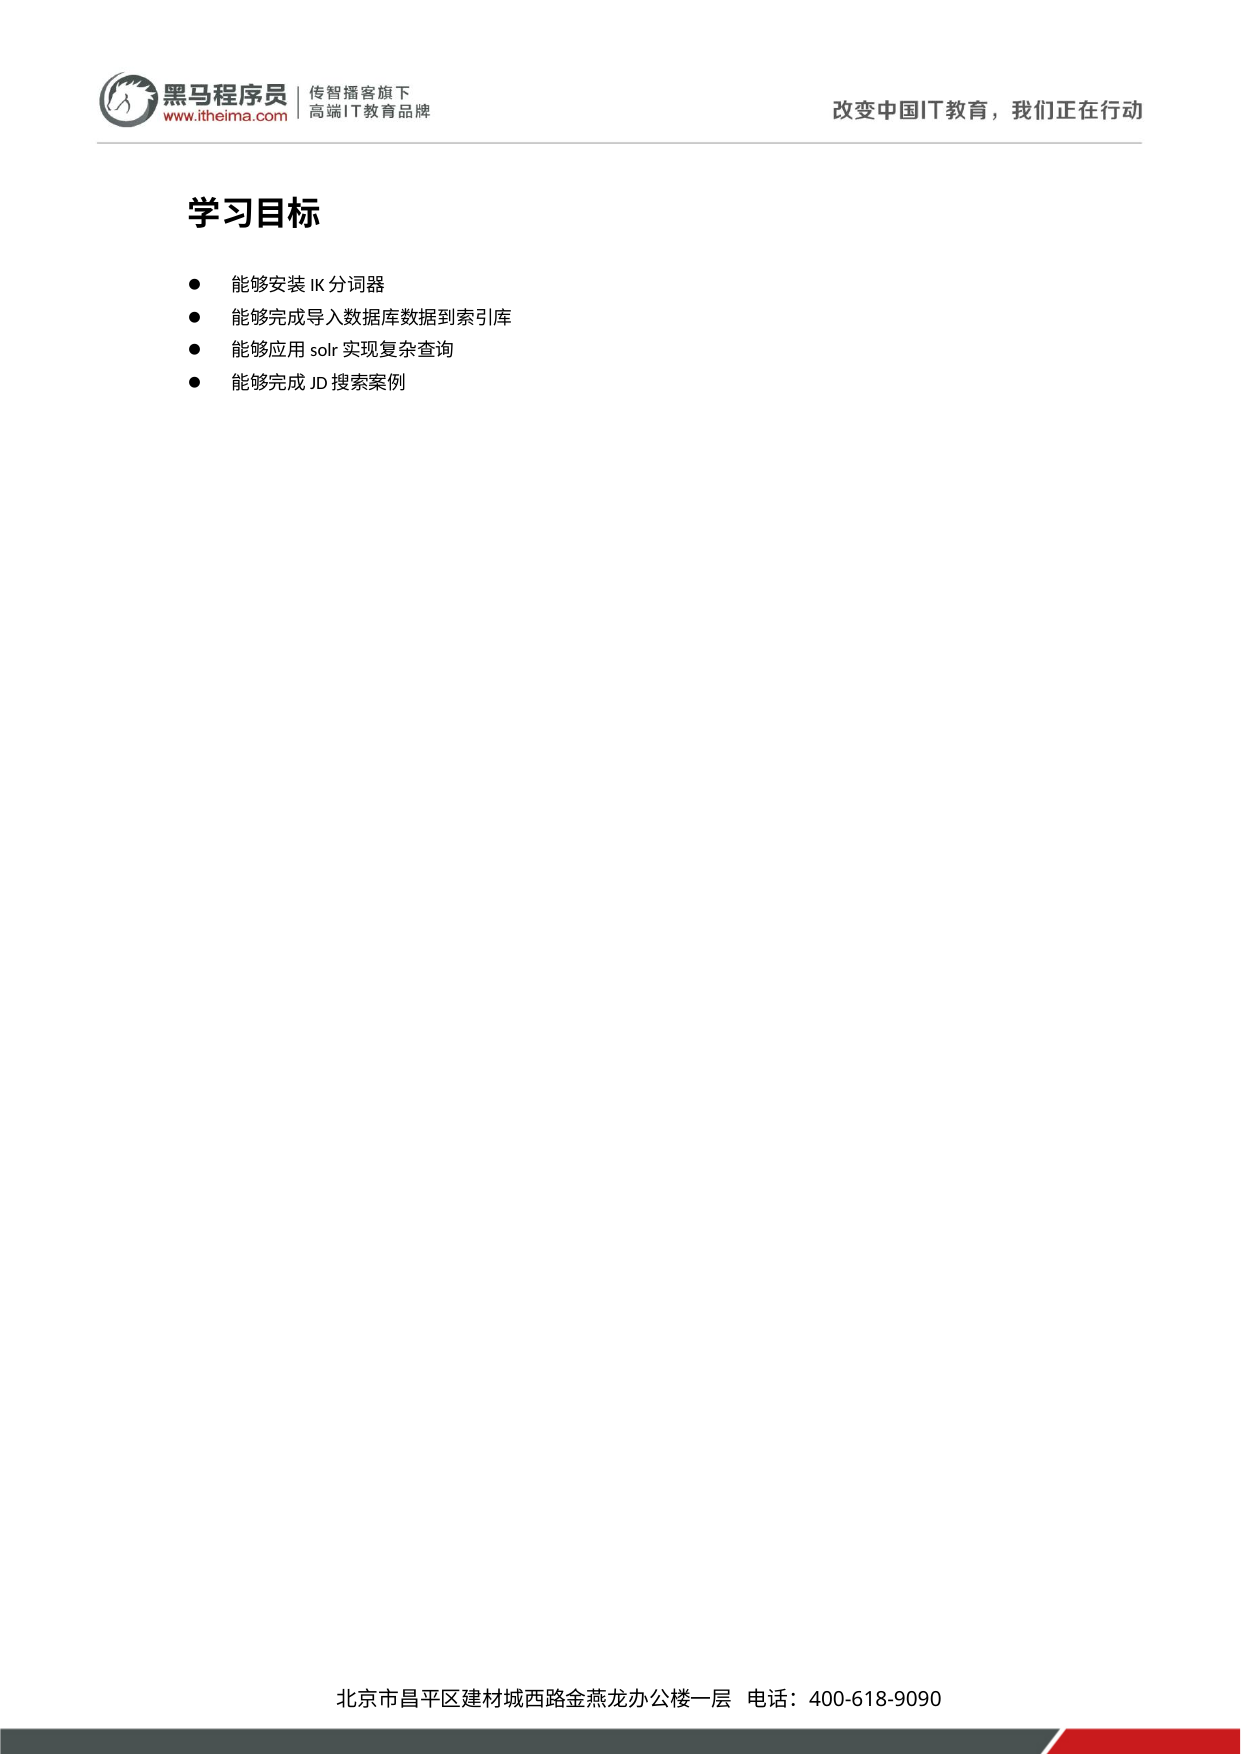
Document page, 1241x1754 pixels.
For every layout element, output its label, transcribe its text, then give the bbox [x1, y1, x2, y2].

list 能够应用solr实现复杂查询 [187, 335, 1053, 362]
list 能够安装IK分词器 [187, 270, 1053, 297]
subtitle 学习目标 [187, 187, 1053, 235]
picture [0, 1669, 1241, 1754]
picture [0, 1, 1241, 151]
list 能够完成导入数据库数据到索引库 [187, 302, 1053, 329]
list 能够完成JD搜索案例 [187, 368, 1053, 395]
